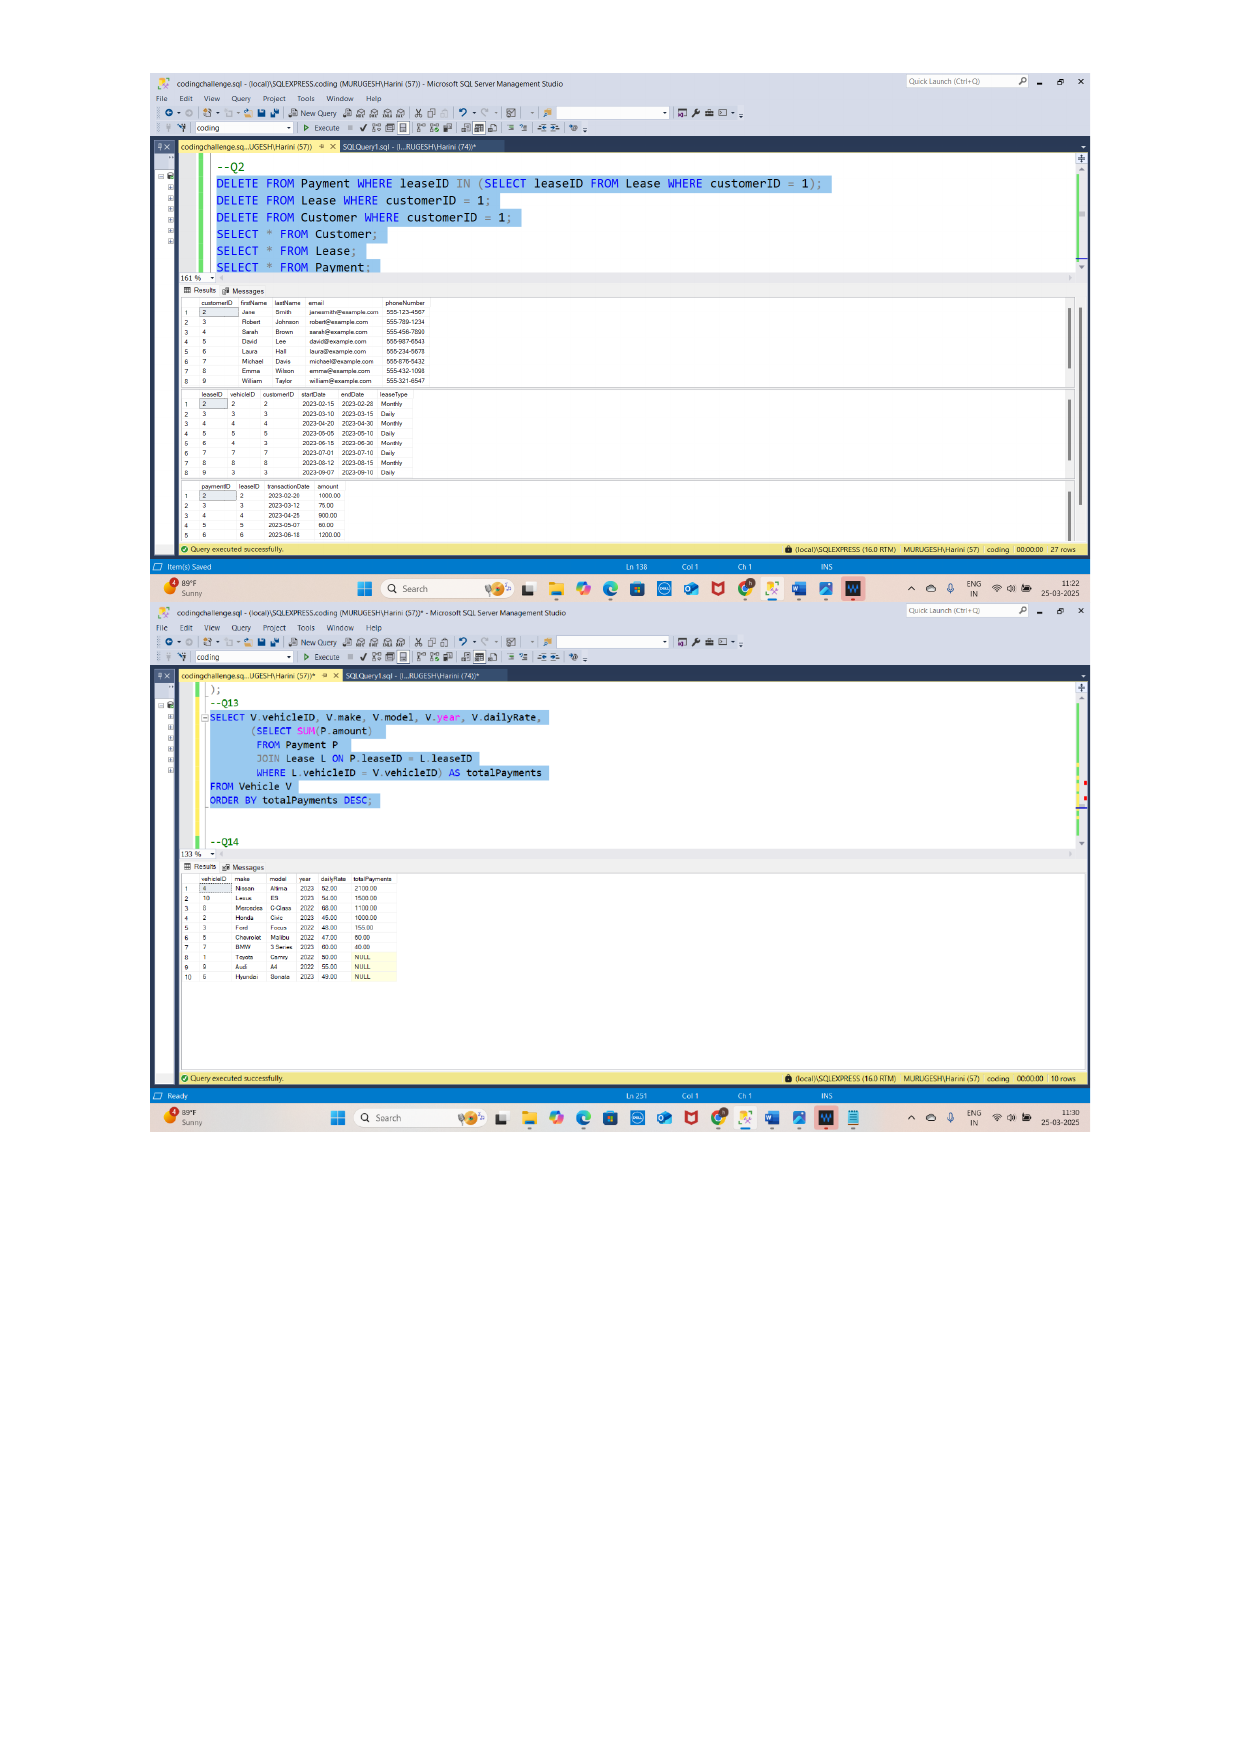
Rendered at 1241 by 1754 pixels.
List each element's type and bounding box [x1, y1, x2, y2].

picture [150, 73, 1091, 1132]
